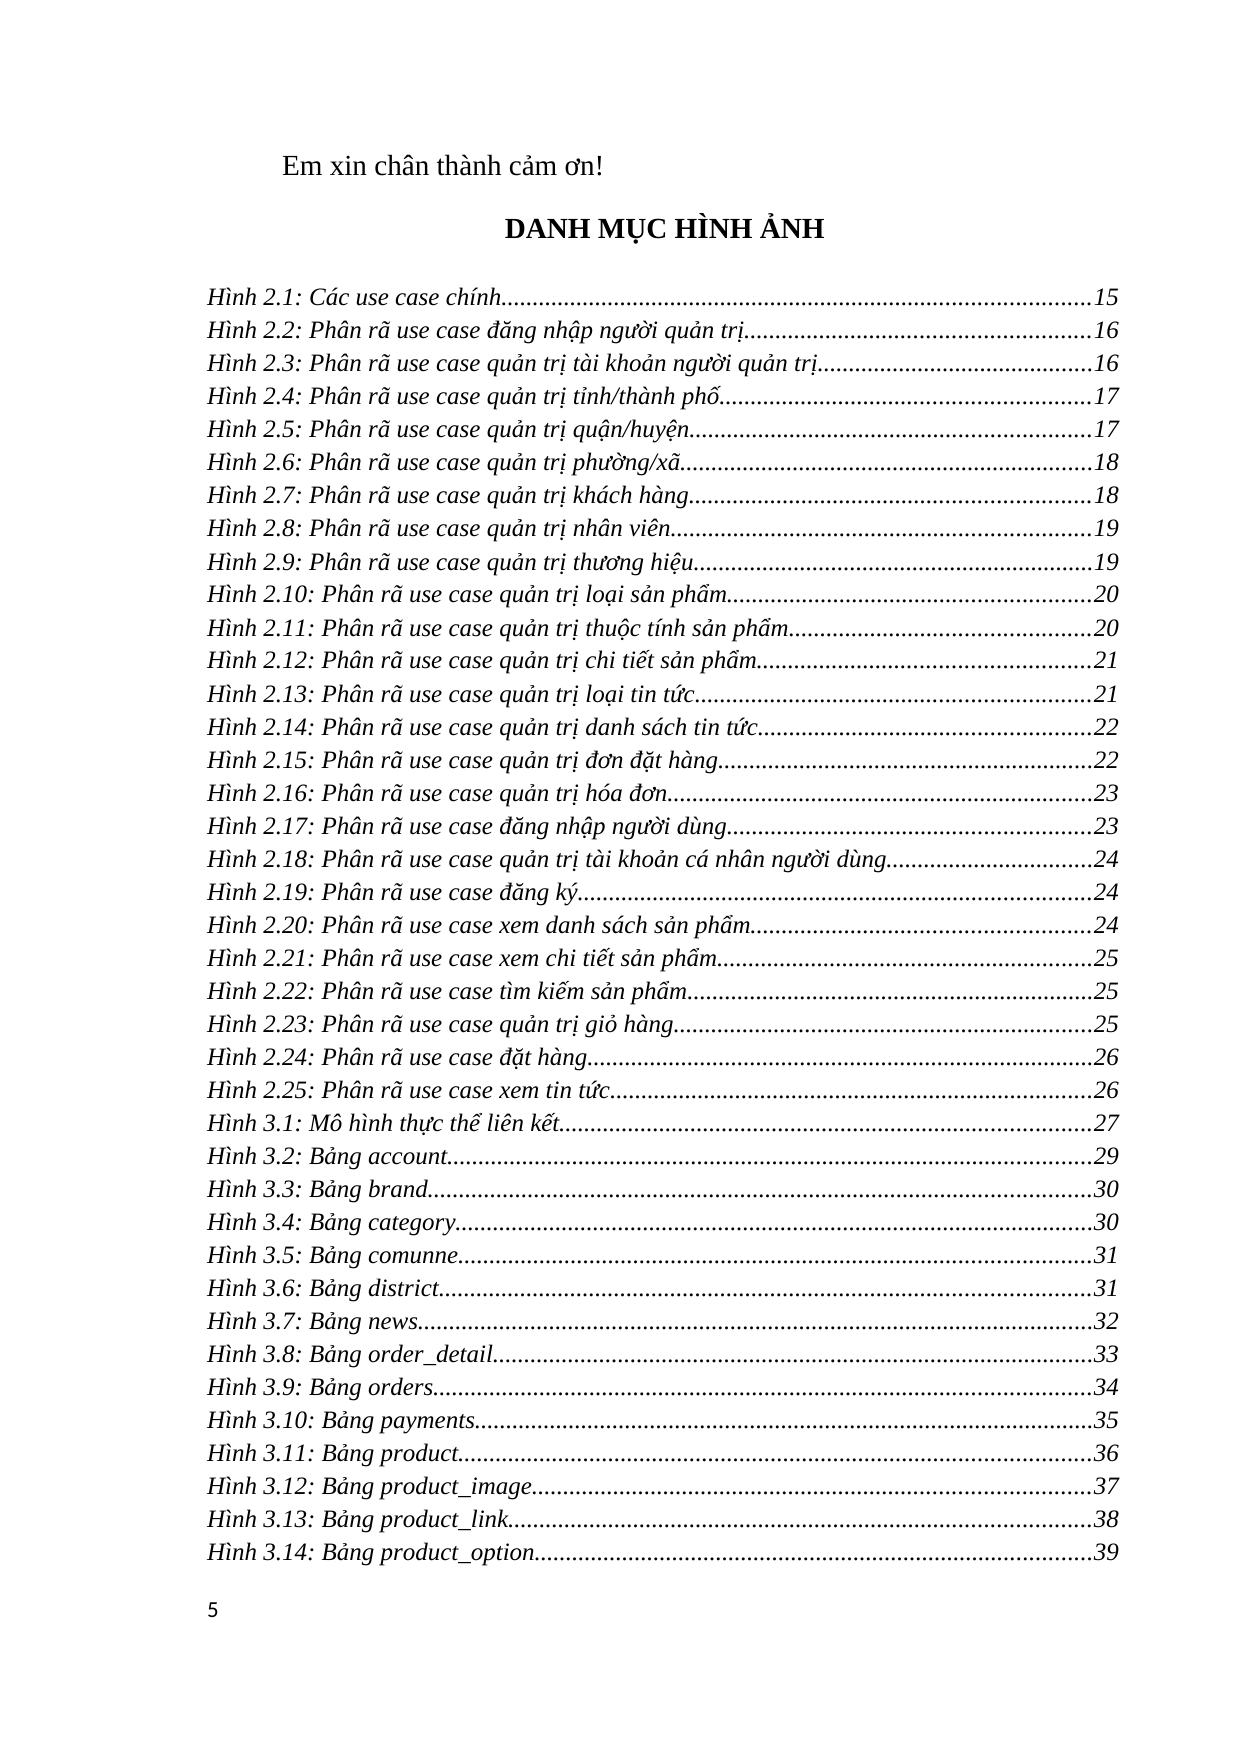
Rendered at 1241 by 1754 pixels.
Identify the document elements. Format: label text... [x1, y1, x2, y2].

text Hình 2.9: Phân rã use case quản trị thương hiệu 19 [207, 547, 1122, 575]
text Hình 3.9: Bảng orders 34 [207, 1372, 1122, 1401]
text Hình 3.1: Mô hình thực thể liên kết 27 [207, 1108, 1122, 1137]
text Hình 2.14: Phân rã use case quản trị danh sách tin tức 22 [207, 712, 1122, 740]
text Em xin chân thành cảm ơn! [207, 148, 1122, 181]
text Hình 2.4: Phân rã use case quản trị tỉnh/thành phố 17 [207, 381, 1122, 410]
text Hình 3.7: Bảng news 32 [207, 1306, 1122, 1335]
text Hình 2.20: Phân rã use case xem danh sách sản phẩm 24 [207, 910, 1122, 938]
text Hình 2.6: Phân rã use case quản trị phường/xã 18 [207, 447, 1122, 476]
text Hình 3.14: Bảng product_option 39 [207, 1537, 1122, 1566]
text Hình 2.1: Các use case chính 15 [207, 282, 1122, 311]
text Hình 2.18: Phân rã use case quản trị tài khoản cá nhân người dùng 24 [207, 844, 1122, 872]
text Hình 2.17: Phân rã use case đăng nhập người dùng 23 [207, 811, 1122, 839]
text Hình 2.2: Phân rã use case đăng nhập người quản trị 16 [207, 315, 1122, 344]
text Hình 2.8: Phân rã use case quản trị nhân viên 19 [207, 513, 1122, 542]
text Hình 2.5: Phân rã use case quản trị quận/huyện 17 [207, 414, 1122, 443]
text Hình 2.16: Phân rã use case quản trị hóa đơn 23 [207, 778, 1122, 806]
text Hình 2.12: Phân rã use case quản trị chi tiết sản phẩm 21 [207, 646, 1122, 674]
text Hình 3.6: Bảng district 31 [207, 1273, 1122, 1302]
text Hình 3.5: Bảng comunne 31 [207, 1240, 1122, 1269]
text Hình 2.11: Phân rã use case quản trị thuộc tính sản phẩm 20 [207, 613, 1122, 641]
text Hình 2.25: Phân rã use case xem tin tức 26 [207, 1075, 1122, 1104]
text Hình 2.3: Phân rã use case quản trị tài khoản người quản trị 16 [207, 348, 1122, 377]
text Hình 2.15: Phân rã use case quản trị đơn đặt hàng 22 [207, 745, 1122, 773]
text Hình 2.13: Phân rã use case quản trị loại tin tức 21 [207, 679, 1122, 707]
text Hình 2.7: Phân rã use case quản trị khách hàng 18 [207, 481, 1122, 509]
text Hình 3.10: Bảng payments 35 [207, 1405, 1122, 1434]
text Hình 3.11: Bảng product 36 [207, 1438, 1122, 1467]
text Hình 2.23: Phân rã use case quản trị giỏ hàng 25 [207, 1009, 1122, 1038]
text Hình 2.22: Phân rã use case tìm kiếm sản phẩm 25 [207, 976, 1122, 1004]
text Hình 3.8: Bảng order_detail 33 [207, 1339, 1122, 1368]
text Hình 3.4: Bảng category 30 [207, 1207, 1122, 1236]
text Hình 2.19: Phân rã use case đăng ký 24 [207, 877, 1122, 906]
text Hình 2.24: Phân rã use case đặt hàng 26 [207, 1042, 1122, 1071]
text Hình 3.13: Bảng product_link 38 [207, 1504, 1122, 1533]
text Hình 2.10: Phân rã use case quản trị loại sản phẩm 20 [207, 579, 1122, 608]
text Hình 3.3: Bảng brand 30 [207, 1174, 1122, 1203]
subtitle DANH MỤC HÌNH ẢNH [207, 211, 1122, 245]
text Hình 3.12: Bảng product_image 37 [207, 1471, 1122, 1500]
text Hình 3.2: Bảng account 29 [207, 1141, 1122, 1170]
text Hình 2.21: Phân rã use case xem chi tiết sản phẩm 25 [207, 943, 1122, 972]
